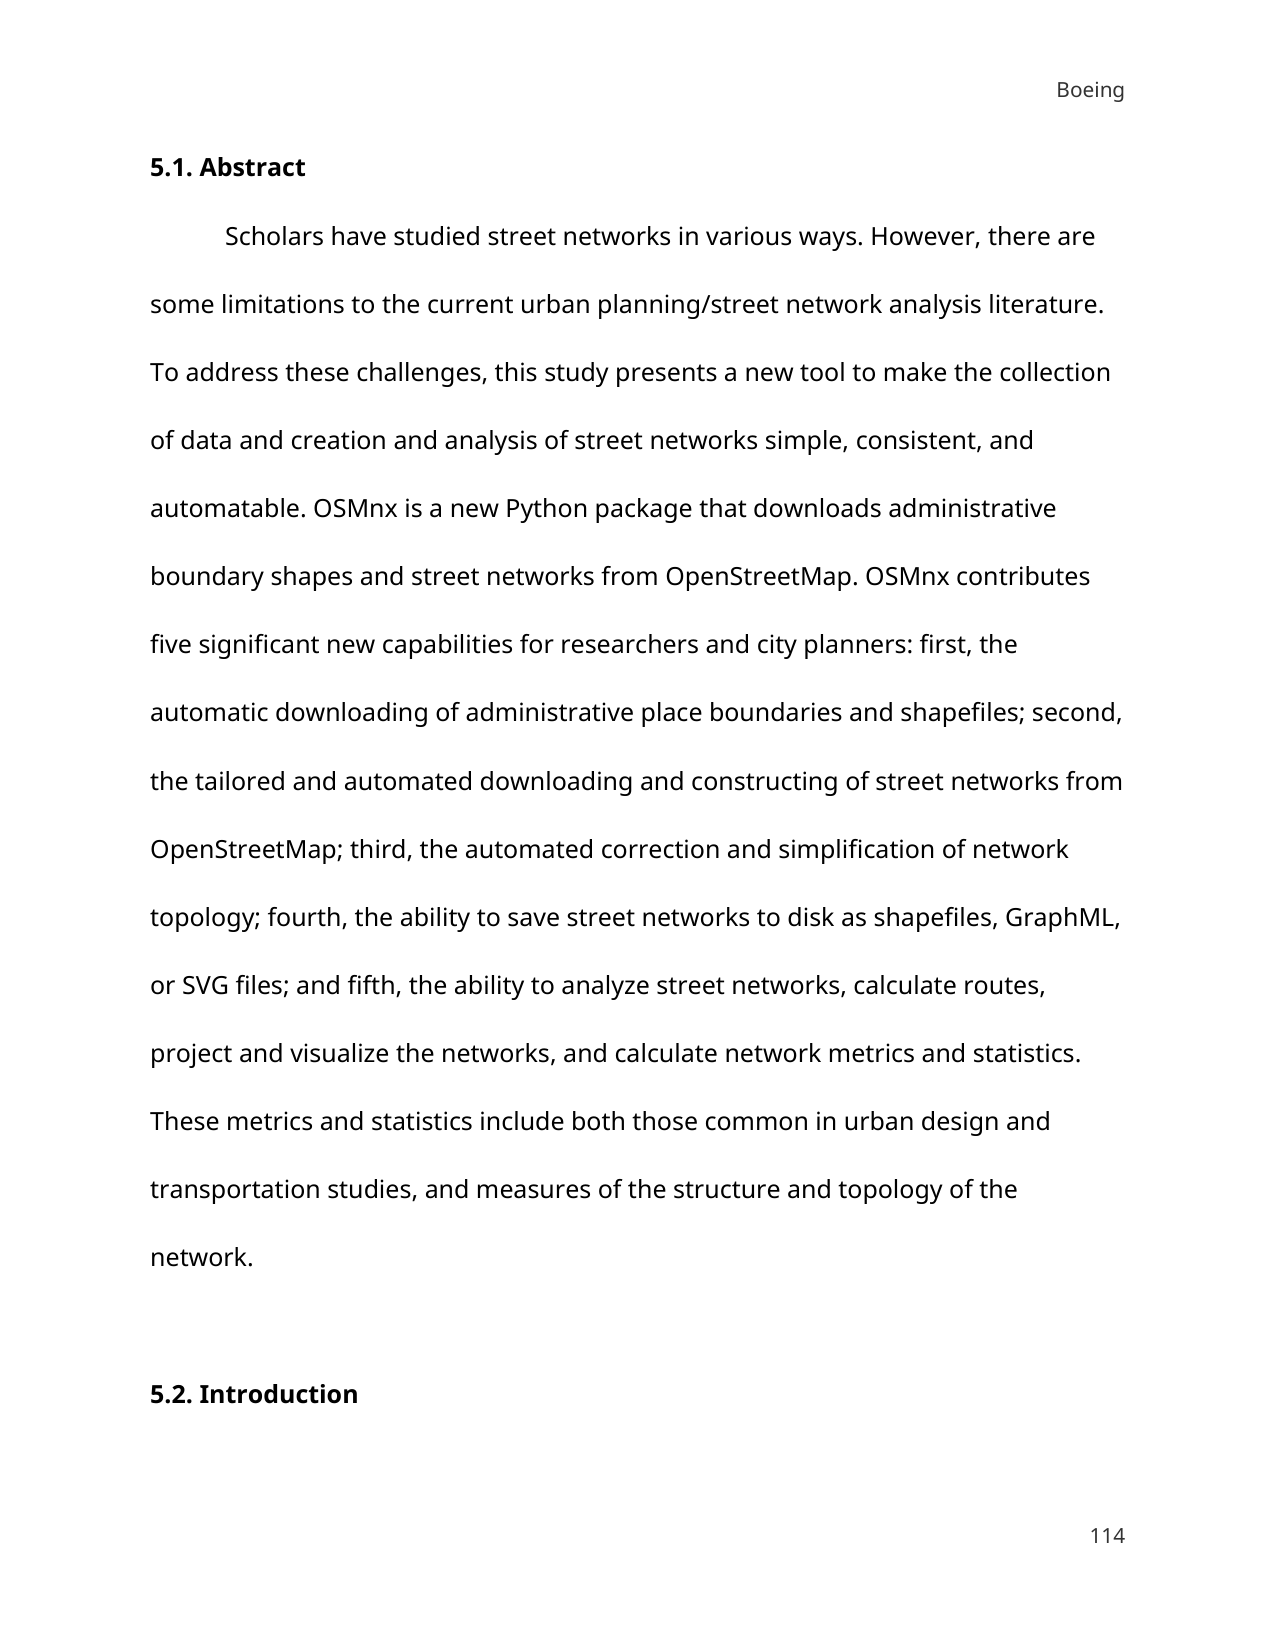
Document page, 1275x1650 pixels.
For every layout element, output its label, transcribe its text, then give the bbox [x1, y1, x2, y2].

subtitle Abstract [150, 150, 1125, 184]
text Scholars have studied street networks in various ways. However, there are some limitations to the current urban planning/street network analysis literature. To address these challenges, this study presents a new tool to make the collection of data and creation and analysis of street networks simple, consistent, and automatable. OSMnx is a new Python package that downloads administrative boundary shapes and street networks from OpenStreetMap. OSMnx contributes five significant new capabilities for researchers and city planners: first, the automatic downloading of administrative place boundaries and shapefiles; second, the tailored and automated downloading and constructing of street networks from OpenStreetMap; third, the automated correction and simplification of network topology; fourth, the ability to save street networks to disk as shapefiles, GraphML, or SVG files; and fifth, the ability to analyze street networks, calculate routes, project and visualize the networks, and calculate network metrics and statistics. These metrics and statistics include both those common in urban design and transportation studies, and measures of the structure and topology of the network. [150, 218, 1125, 1274]
subtitle Introduction [150, 1376, 1125, 1410]
